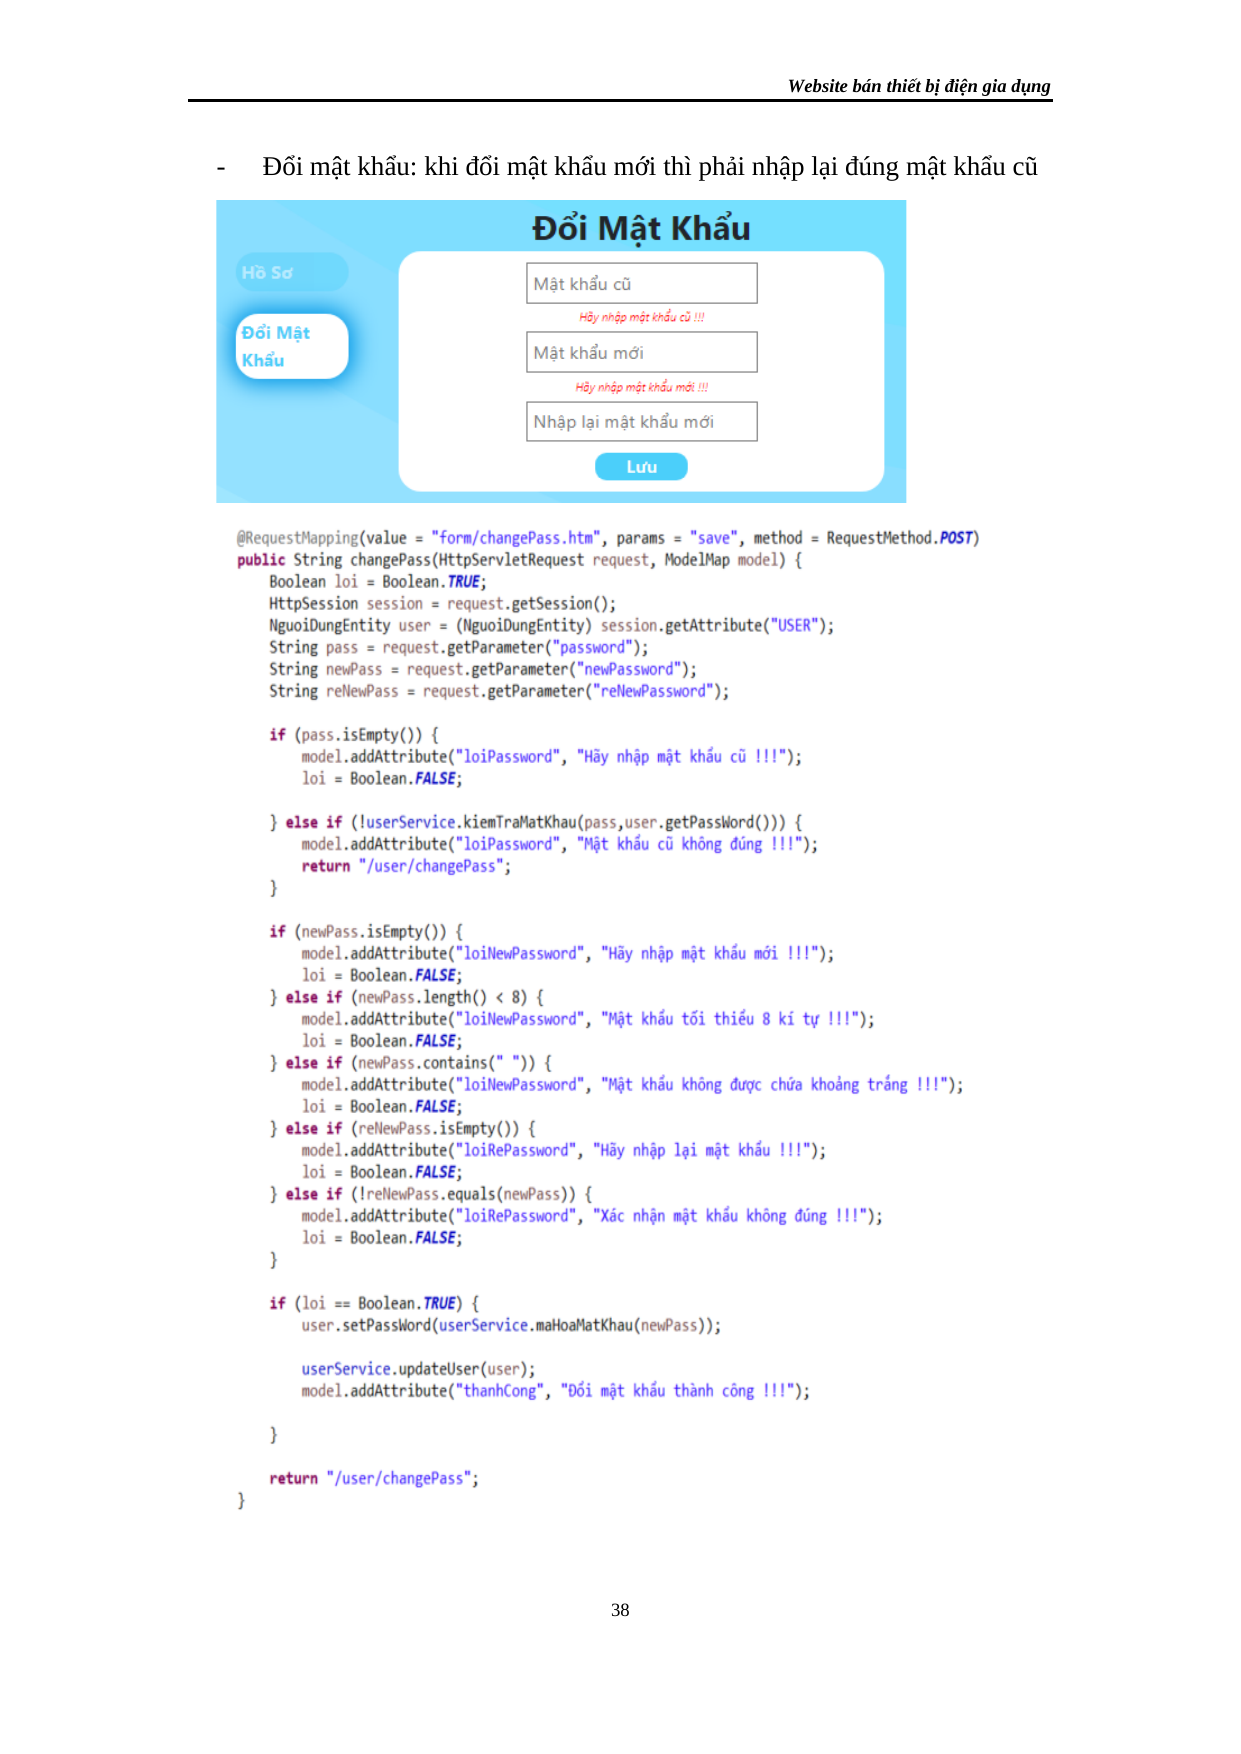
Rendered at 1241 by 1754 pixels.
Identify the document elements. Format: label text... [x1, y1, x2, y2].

list Đổi mật khẩu: khi đổi mật khẩu mới thì phải nhập lại đúng mật khẩu cũ [216, 150, 1062, 181]
picture [216, 200, 907, 503]
picture [216, 522, 1082, 1519]
